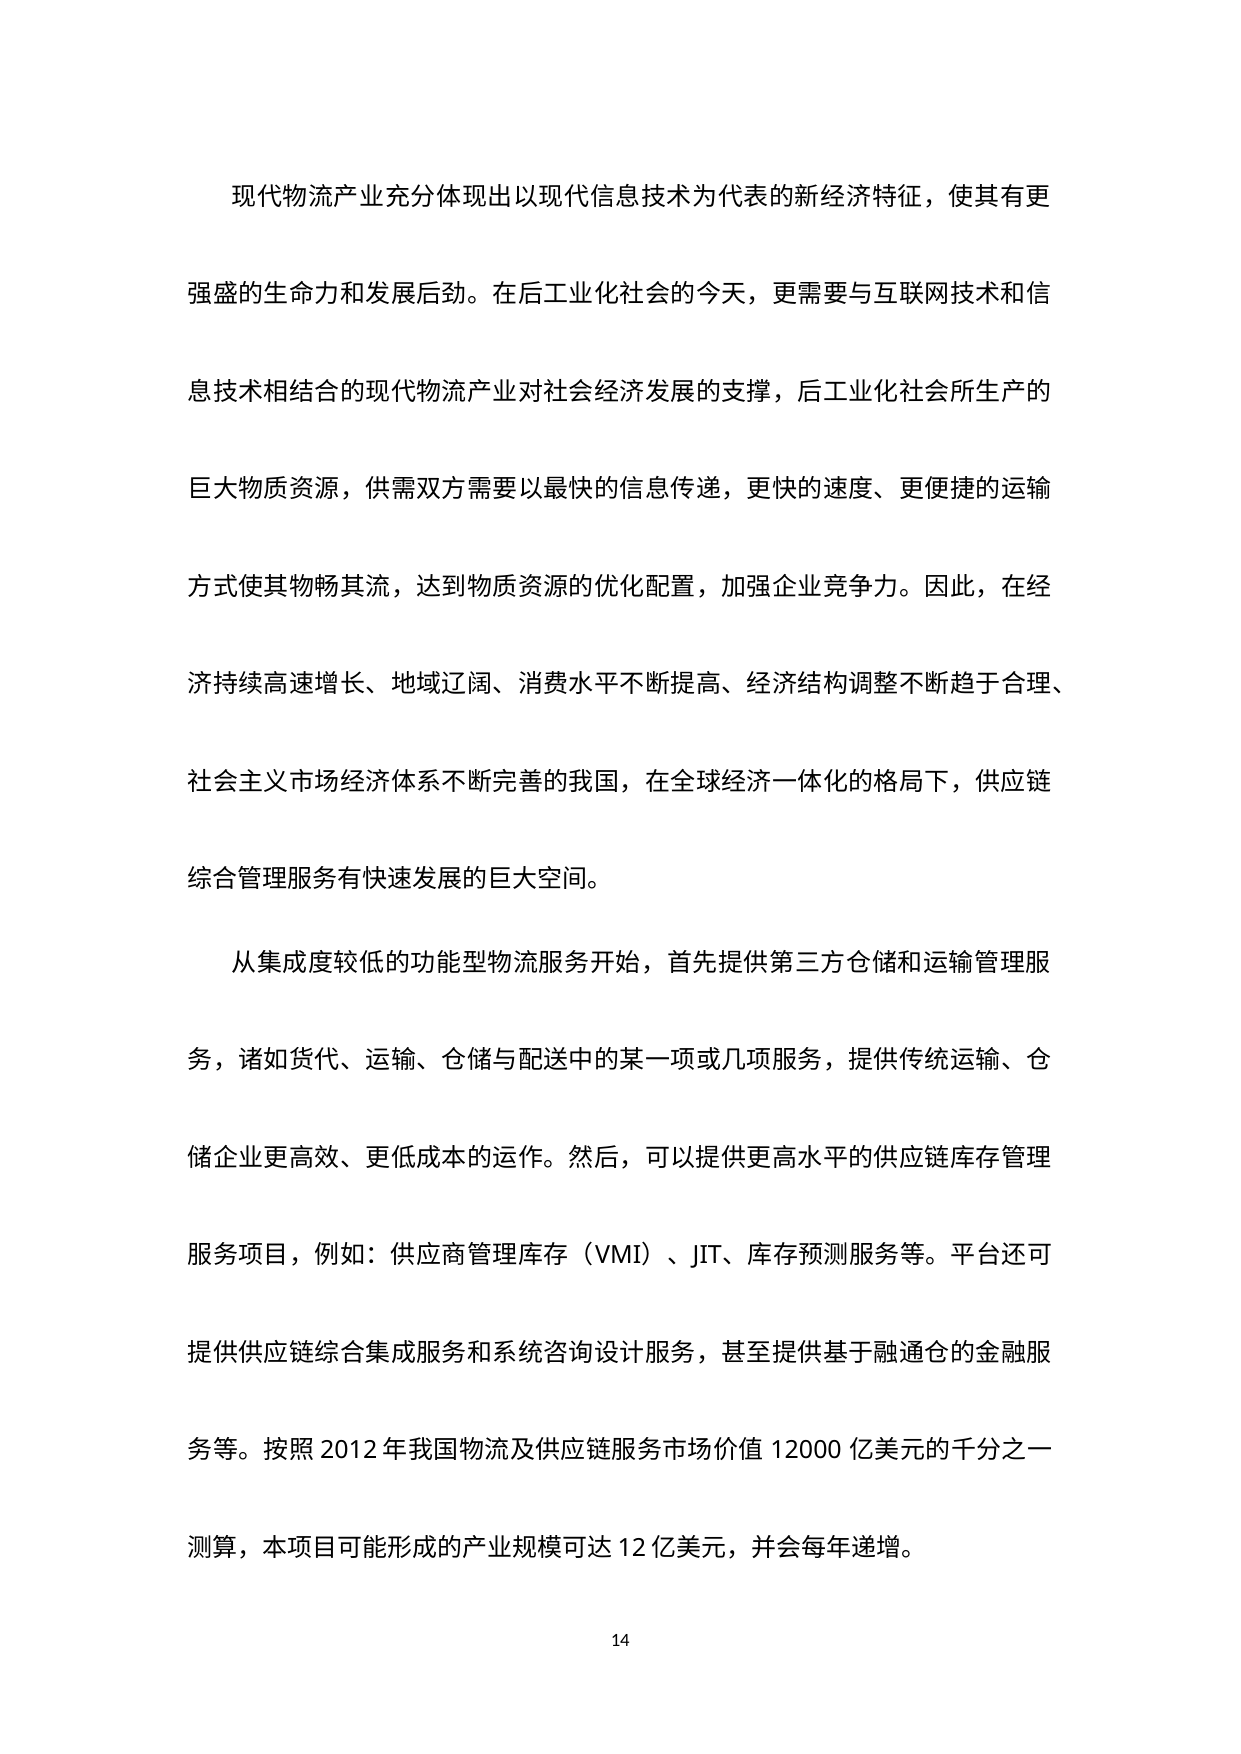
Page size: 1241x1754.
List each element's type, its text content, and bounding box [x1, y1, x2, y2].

text 现代物流产业充分体现出以现代信息技术为代表的新经济特征，使其有更强盛的生命力和发展后劲。在后工业化社会的今天，更需要与互联网技术和信息技术相结合的现代物流产业对社会经济发展的支撑，后工业化社会所生产的巨大物质资源，供需双方需要以最快的信息传递，更快的速度、更便捷的运输方式使其物畅其流，达到物质资源的优化配置，加强企业竞争力。因此，在经济持续高速增长、地域辽阔、消费水平不断提高、经济结构调整不断趋于合理、社会主义市场经济体系不断完善的我国，在全球经济一体化的格局下，供应链综合管理服务有快速发展的巨大空间。 [187, 162, 1053, 909]
text 从集成度较低的功能型物流服务开始，首先提供第三方仓储和运输管理服务，诸如货代、运输、仓储与配送中的某一项或几项服务，提供传统运输、仓储企业更高效、更低成本的运作。然后，可以提供更高水平的供应链库存管理服务项目，例如：供应商管理库存（VMI）、JIT、库存预测服务等。平台还可提供供应链综合集成服务和系统咨询设计服务，甚至提供基于融通仓的金融服务等。按照2012年我国物流及供应链服务市场价值12000 亿美元的千分之一测算，本项目可能形成的产业规模可达12亿美元，并会每年递增。 [187, 928, 1053, 1578]
